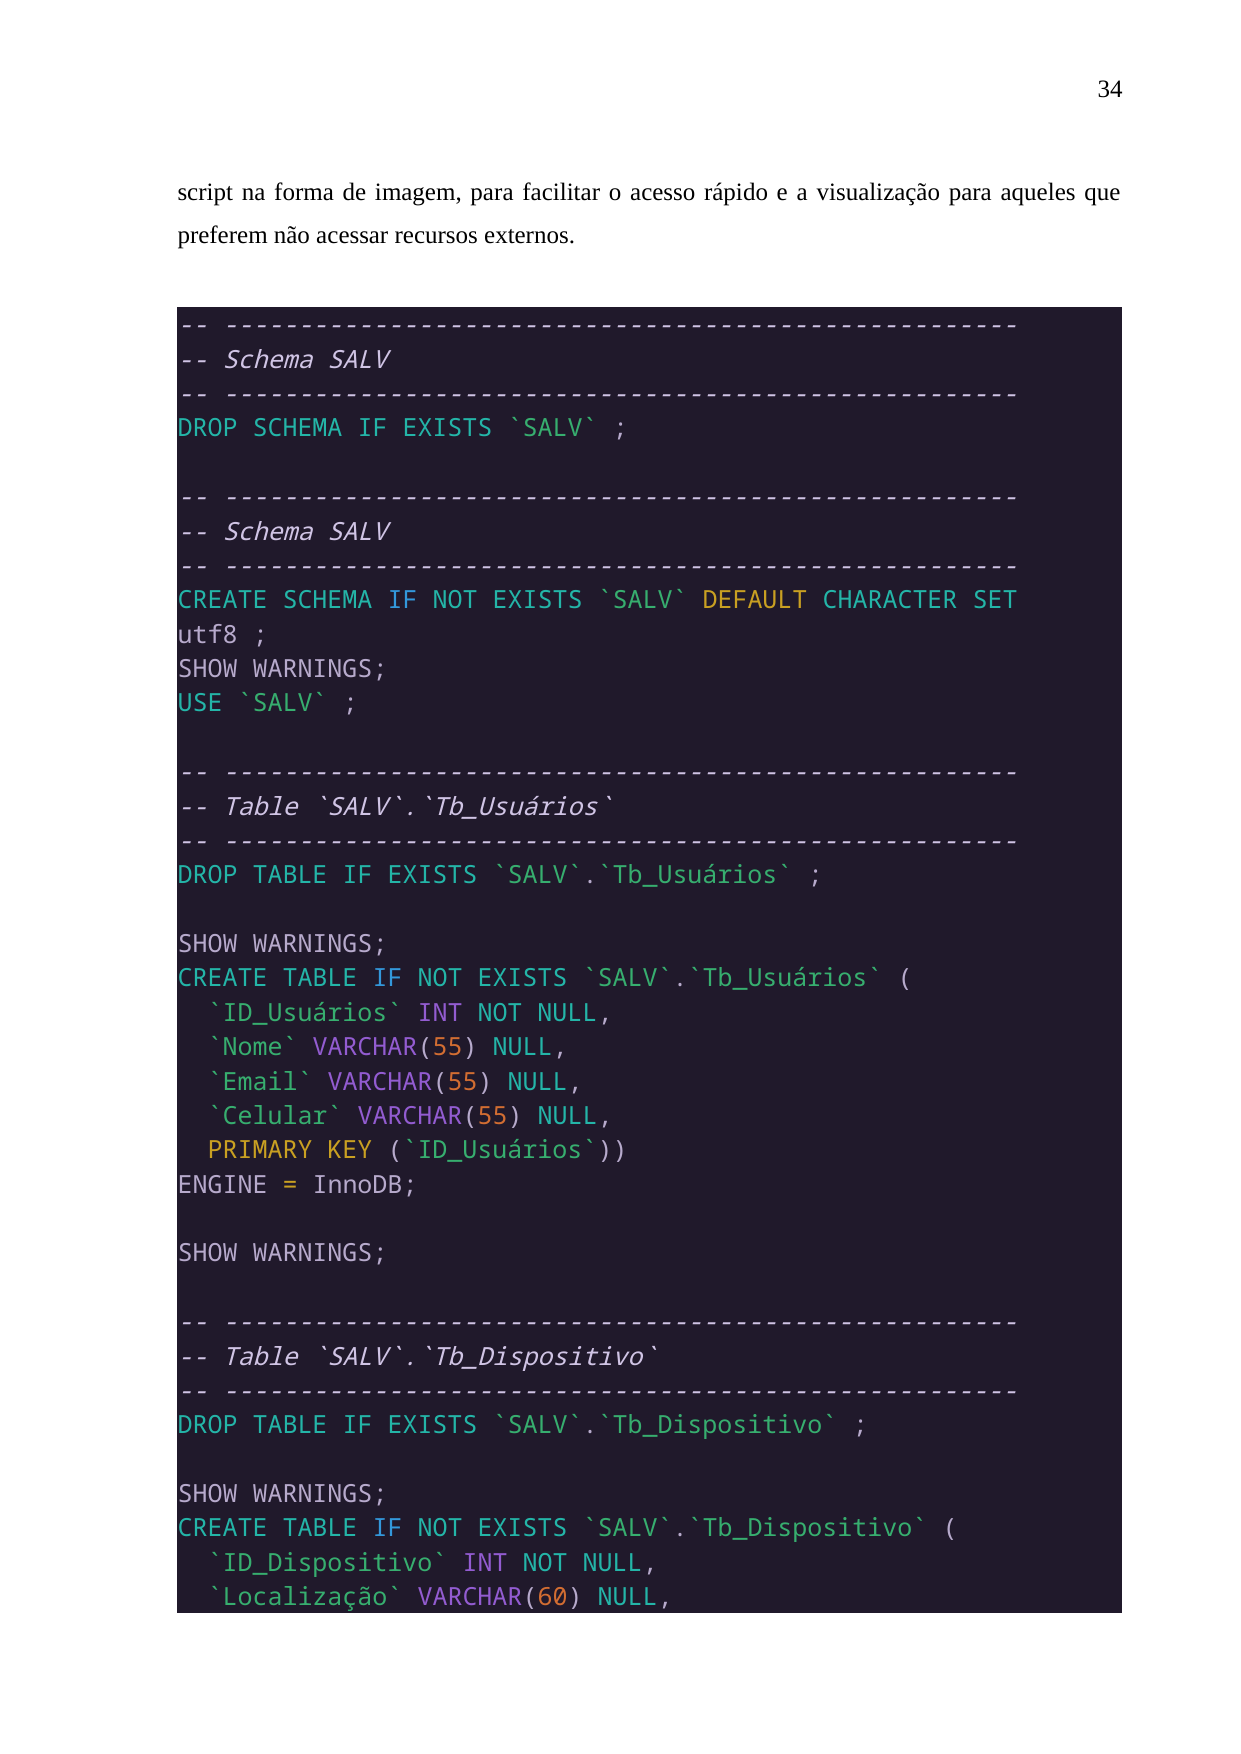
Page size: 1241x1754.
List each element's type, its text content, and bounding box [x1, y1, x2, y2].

text CREATE SCHEMA IF NOT EXISTS `SALV` DEFAULT CHARACTER SET utf8 ; [177, 582, 1122, 650]
text USE `SALV` ; [177, 685, 1122, 719]
text DROP SCHEMA IF EXISTS `SALV` ; [177, 410, 1122, 444]
text -- ----------------------------------------------------- [177, 547, 1122, 582]
text -- ----------------------------------------------------- [177, 307, 1122, 341]
text -- Table `SALV`.`Tb_Dispositivo` [177, 1338, 1122, 1372]
text -- ----------------------------------------------------- [177, 753, 1122, 788]
text -- Schema SALV [177, 513, 1122, 547]
text `Localização` VARCHAR(60) NULL, [177, 1578, 1122, 1613]
text CREATE TABLE IF NOT EXISTS `SALV`.`Tb_Dispositivo` ( [177, 1510, 1122, 1544]
text -- Table `SALV`.`Tb_Usuários` [177, 788, 1122, 822]
text DROP TABLE IF EXISTS `SALV`.`Tb_Usuários` ; [177, 857, 1122, 891]
text `Celular` VARCHAR(55) NULL, [177, 1097, 1122, 1132]
text -- ----------------------------------------------------- [177, 1303, 1122, 1338]
text `ID_Dispositivo` INT NOT NULL, [177, 1544, 1122, 1578]
text DROP TABLE IF EXISTS `SALV`.`Tb_Dispositivo` ; [177, 1407, 1122, 1441]
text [177, 177, 1122, 249]
text `Nome` VARCHAR(55) NULL, [177, 1028, 1122, 1063]
text ENGINE = InnoDB; [177, 1166, 1122, 1200]
text SHOW WARNINGS; [177, 925, 1122, 960]
text -- ----------------------------------------------------- [177, 478, 1122, 513]
text -- ----------------------------------------------------- [177, 1372, 1122, 1407]
text CREATE TABLE IF NOT EXISTS `SALV`.`Tb_Usuários` ( [177, 960, 1122, 994]
text PRIMARY KEY (`ID_Usuários`)) [177, 1132, 1122, 1166]
text `ID_Usuários` INT NOT NULL, [177, 994, 1122, 1028]
text SHOW WARNINGS; [177, 1235, 1122, 1269]
text `Email` VARCHAR(55) NULL, [177, 1063, 1122, 1097]
text -- ----------------------------------------------------- [177, 822, 1122, 857]
text SHOW WARNINGS; [177, 650, 1122, 685]
text -- ----------------------------------------------------- [177, 375, 1122, 410]
text -- Schema SALV [177, 341, 1122, 375]
text SHOW WARNINGS; [177, 1475, 1122, 1510]
